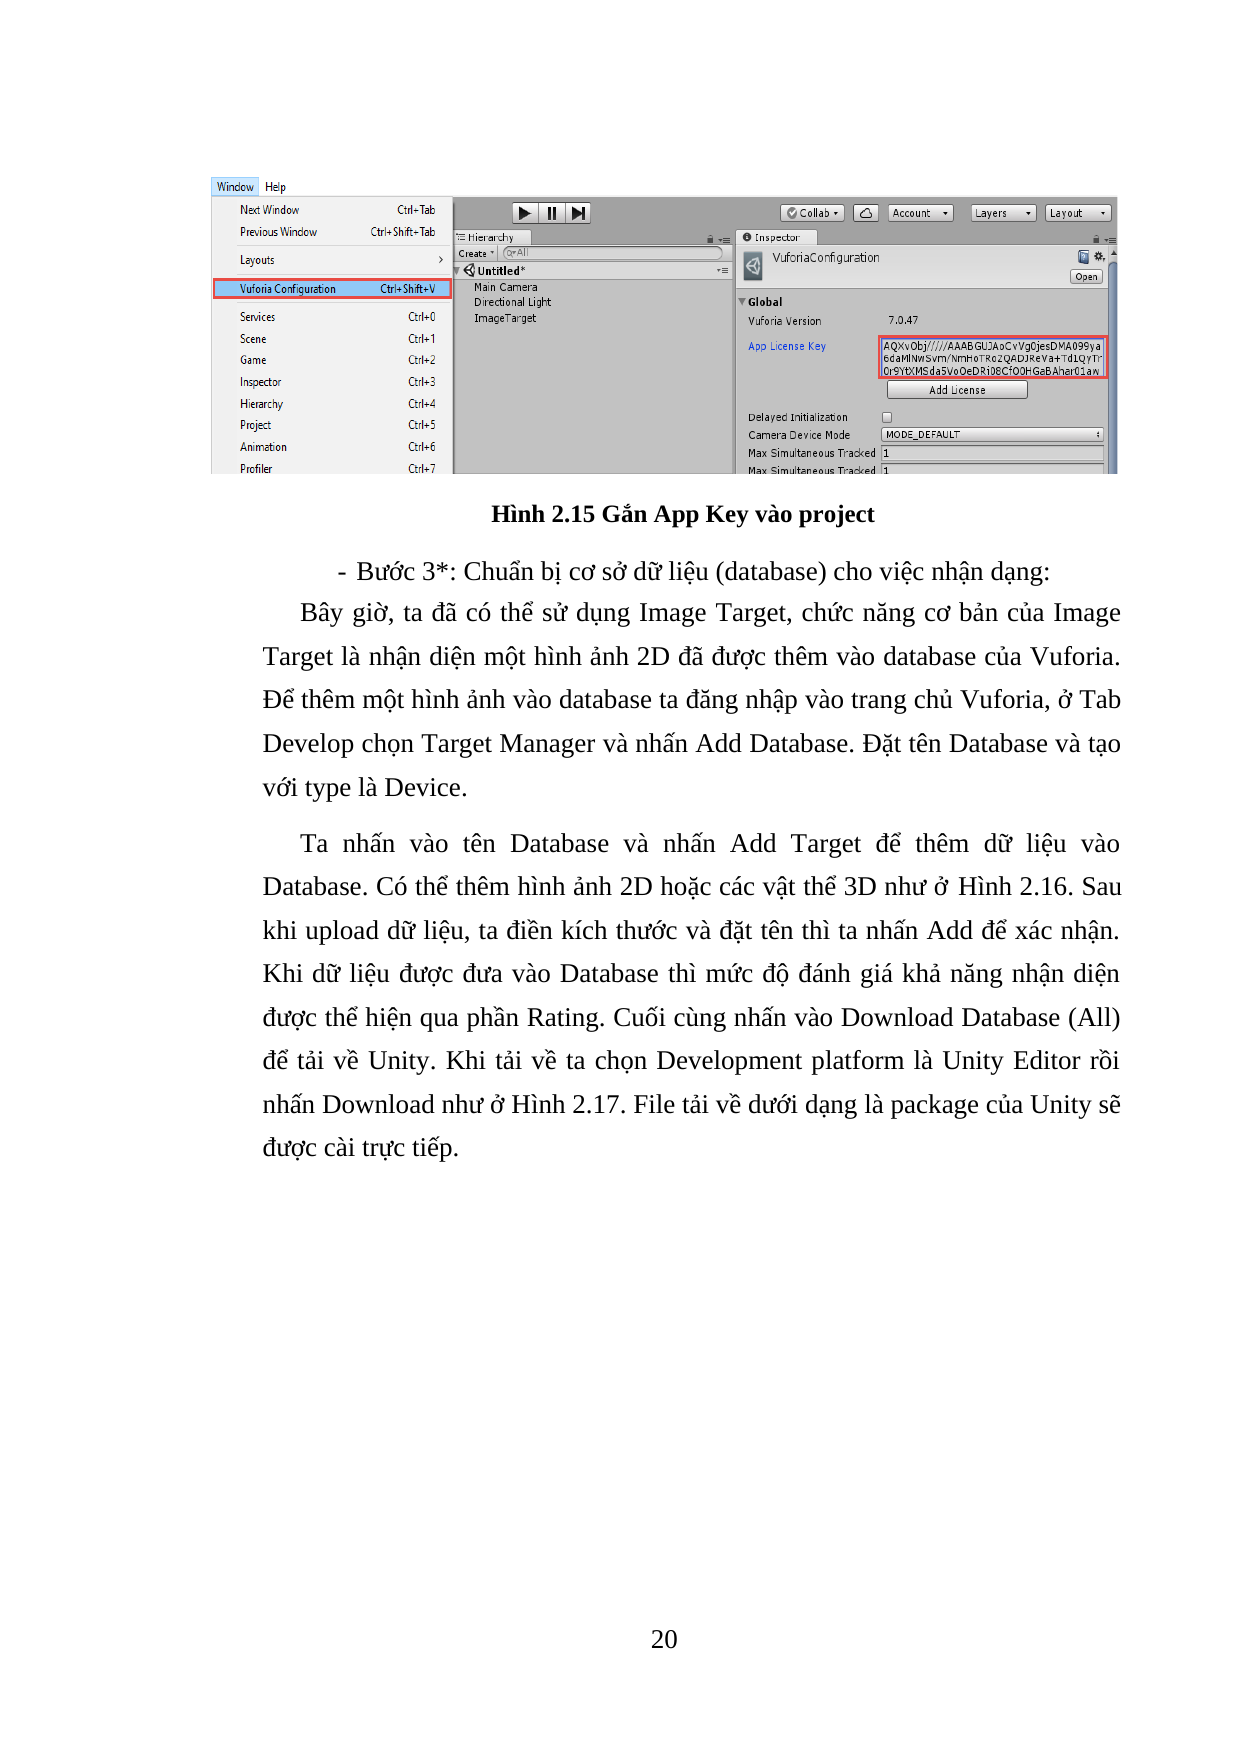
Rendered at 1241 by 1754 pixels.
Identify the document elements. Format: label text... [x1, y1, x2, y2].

text Bây giờ, ta đã có thể sử dụng Image Target, chức năng cơ bản của Image Target là nhận diện một hình ảnh 2D đã được thêm vào database của Vuforia. Để thêm một hình ảnh vào database ta đăng nhập vào trang chủ Vuforia, ở Tab Develop chọn Target Manager và nhấn Add Database. Đặt tên Database và tạo với type là Device. [262, 597, 1122, 802]
text Bước 3*: Chuẩn bị cơ sở dữ liệu (database) cho việc nhận dạng: [300, 554, 1122, 586]
text Hình 2.6 Gắn App Key vào project [244, 499, 1122, 528]
picture [211, 177, 1118, 474]
text Ta nhấn vào tên Database và nhấn Add Target để thêm dữ liệu vào Database. Có thể thêm hình ảnh 2D hoặc các vật thể 3D như ở Hình 2.7. Sau khi upload dữ liệu, ta điền kích thước và đặt tên thì ta nhấn Add để xác nhận. Khi dữ liệu được đưa vào Database thì mức độ đánh giá khả năng nhận diện được thể hiện qua phần Rating. Cuối cùng nhấn vào Download Database (All) để tải về Unity. Khi tải về ta chọn Development platform là Unity Editor rồi nhấn Download như ở Hình 2.8. File tải về dưới dạng là package của Unity sẽ được cài trực tiếp. [262, 827, 1122, 1163]
